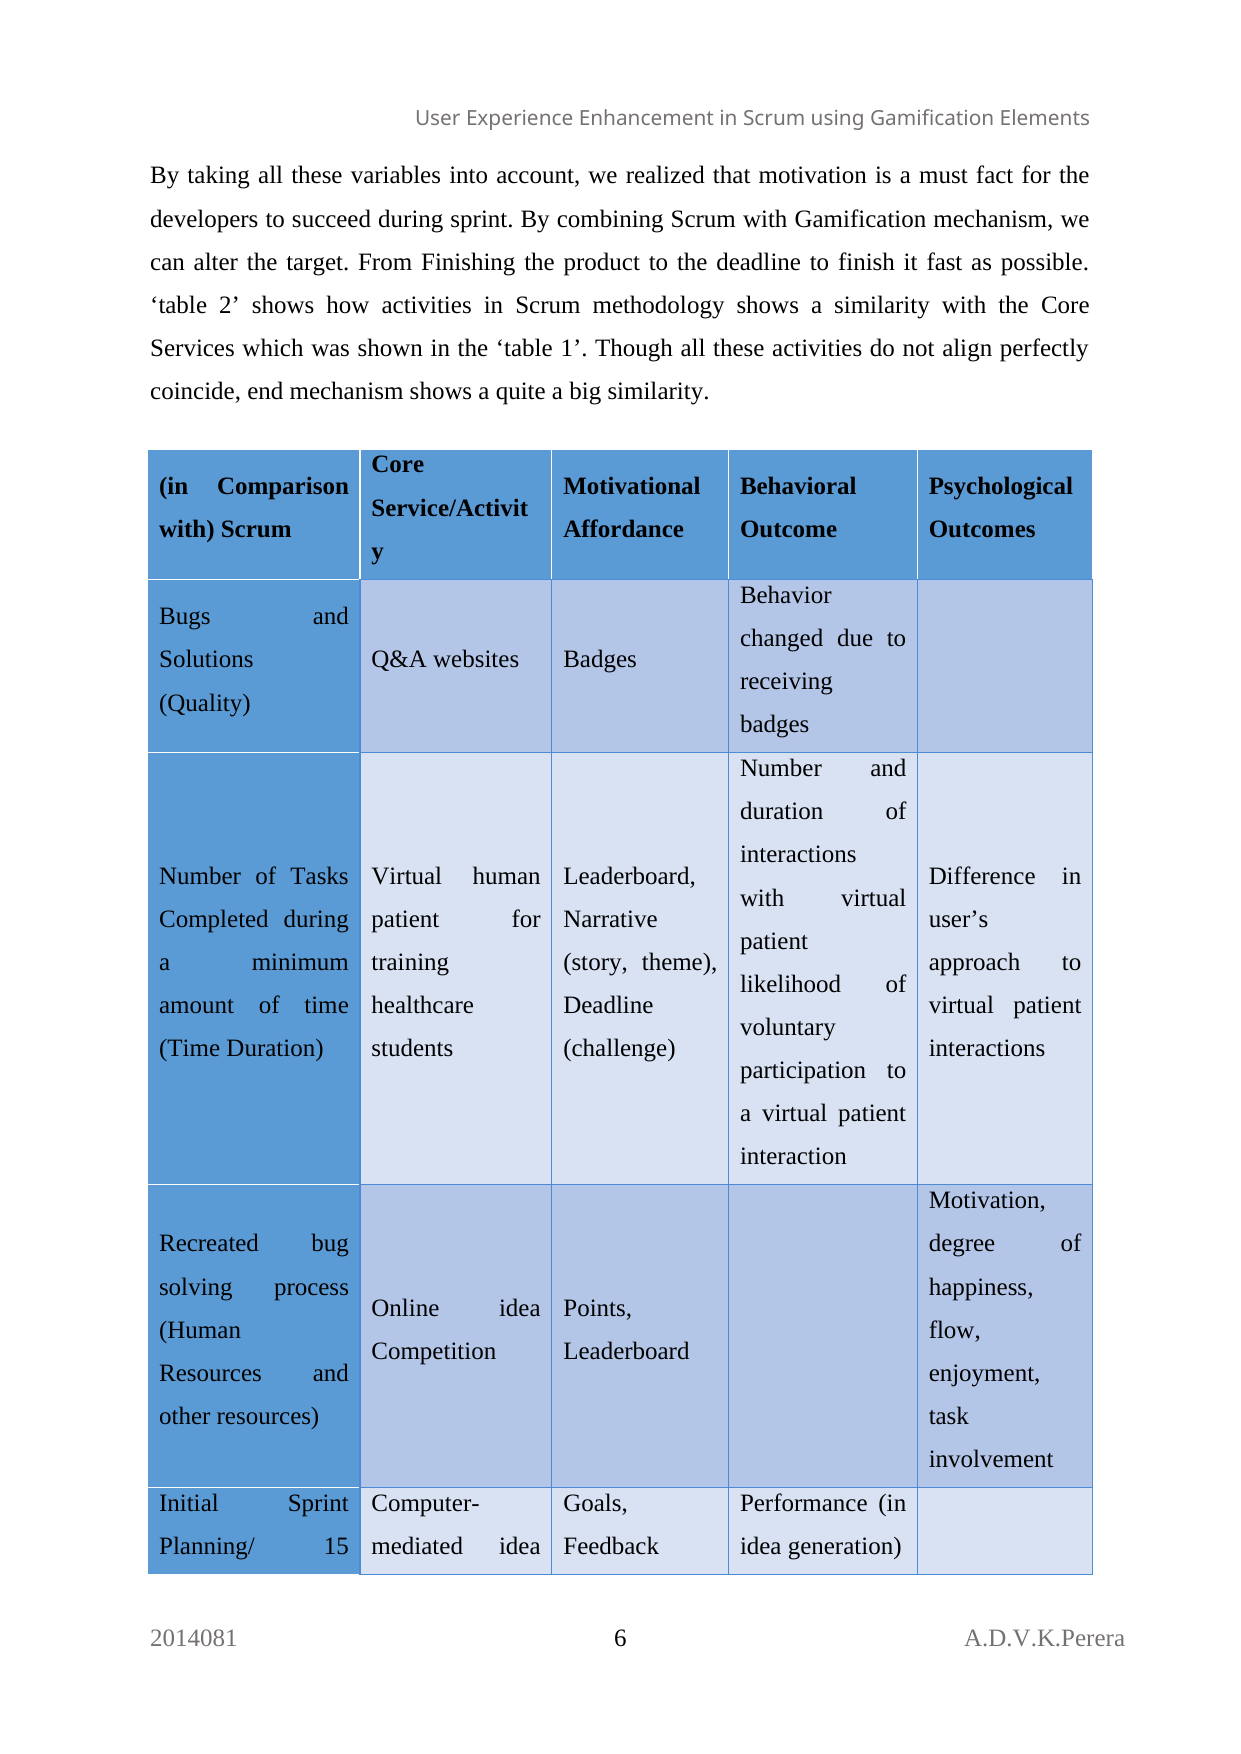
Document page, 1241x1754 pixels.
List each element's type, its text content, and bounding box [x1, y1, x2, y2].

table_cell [361, 1416, 551, 1586]
table_cell Number and duration of interactions with virtual patient likelihood of voluntary participation to a virtual patient interaction [729, 984, 917, 1415]
list Human resources and other resources: Managing the resources according to its availability [187, 276, 1090, 348]
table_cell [148, 1416, 359, 1586]
table_header Motivational Affordance [552, 680, 728, 809]
table_cell Behavior changed due to receiving badges [729, 811, 917, 983]
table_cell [918, 1416, 1092, 1586]
table_cell Number of Tasks Completed during a minimum amount of time (Time Duration) [148, 984, 359, 1415]
table_header Behavioral Outcome [729, 680, 917, 809]
table_header Core Service/Activity [361, 680, 551, 809]
table_cell Leaderboard, Narrative (story, theme), Deadline (challenge) [552, 984, 728, 1415]
table_cell Points, Leaderboard [552, 1416, 728, 1586]
table_cell Q&A websites [361, 811, 551, 983]
table_cell Badges [552, 811, 728, 983]
list Task breakdown according to the vision: What type of changes need to undergo to full fill the initial vision of the system [187, 161, 1090, 232]
table_header Psychological Outcomes [918, 680, 1092, 809]
table_cell [918, 811, 1092, 983]
table_cell Virtual human patient for training healthcare students [361, 984, 551, 1415]
table_header (in Comparison with) Scrum [148, 680, 359, 809]
table_cell [729, 1416, 917, 1586]
table_cell Bugs and Solutions (Quality) [148, 811, 359, 983]
table_cell Difference in user’s approach to virtual patient interactions [918, 984, 1092, 1415]
text By taking all these variables into account, we realized that motivation is a must fact for the developers to succeed during sprint. By combining Scrum with Gamification mechanism, we can alter the target. From Finishing the product to the deadline to finish it fast as possible. ‘table 2’ shows how activities in Scrum methodology shows a similarity with the Core Services which was shown in the ‘table 1’. Though all these activities do not align perfectly coincide, end mechanism shows a quite a big similarity. [150, 391, 1090, 636]
